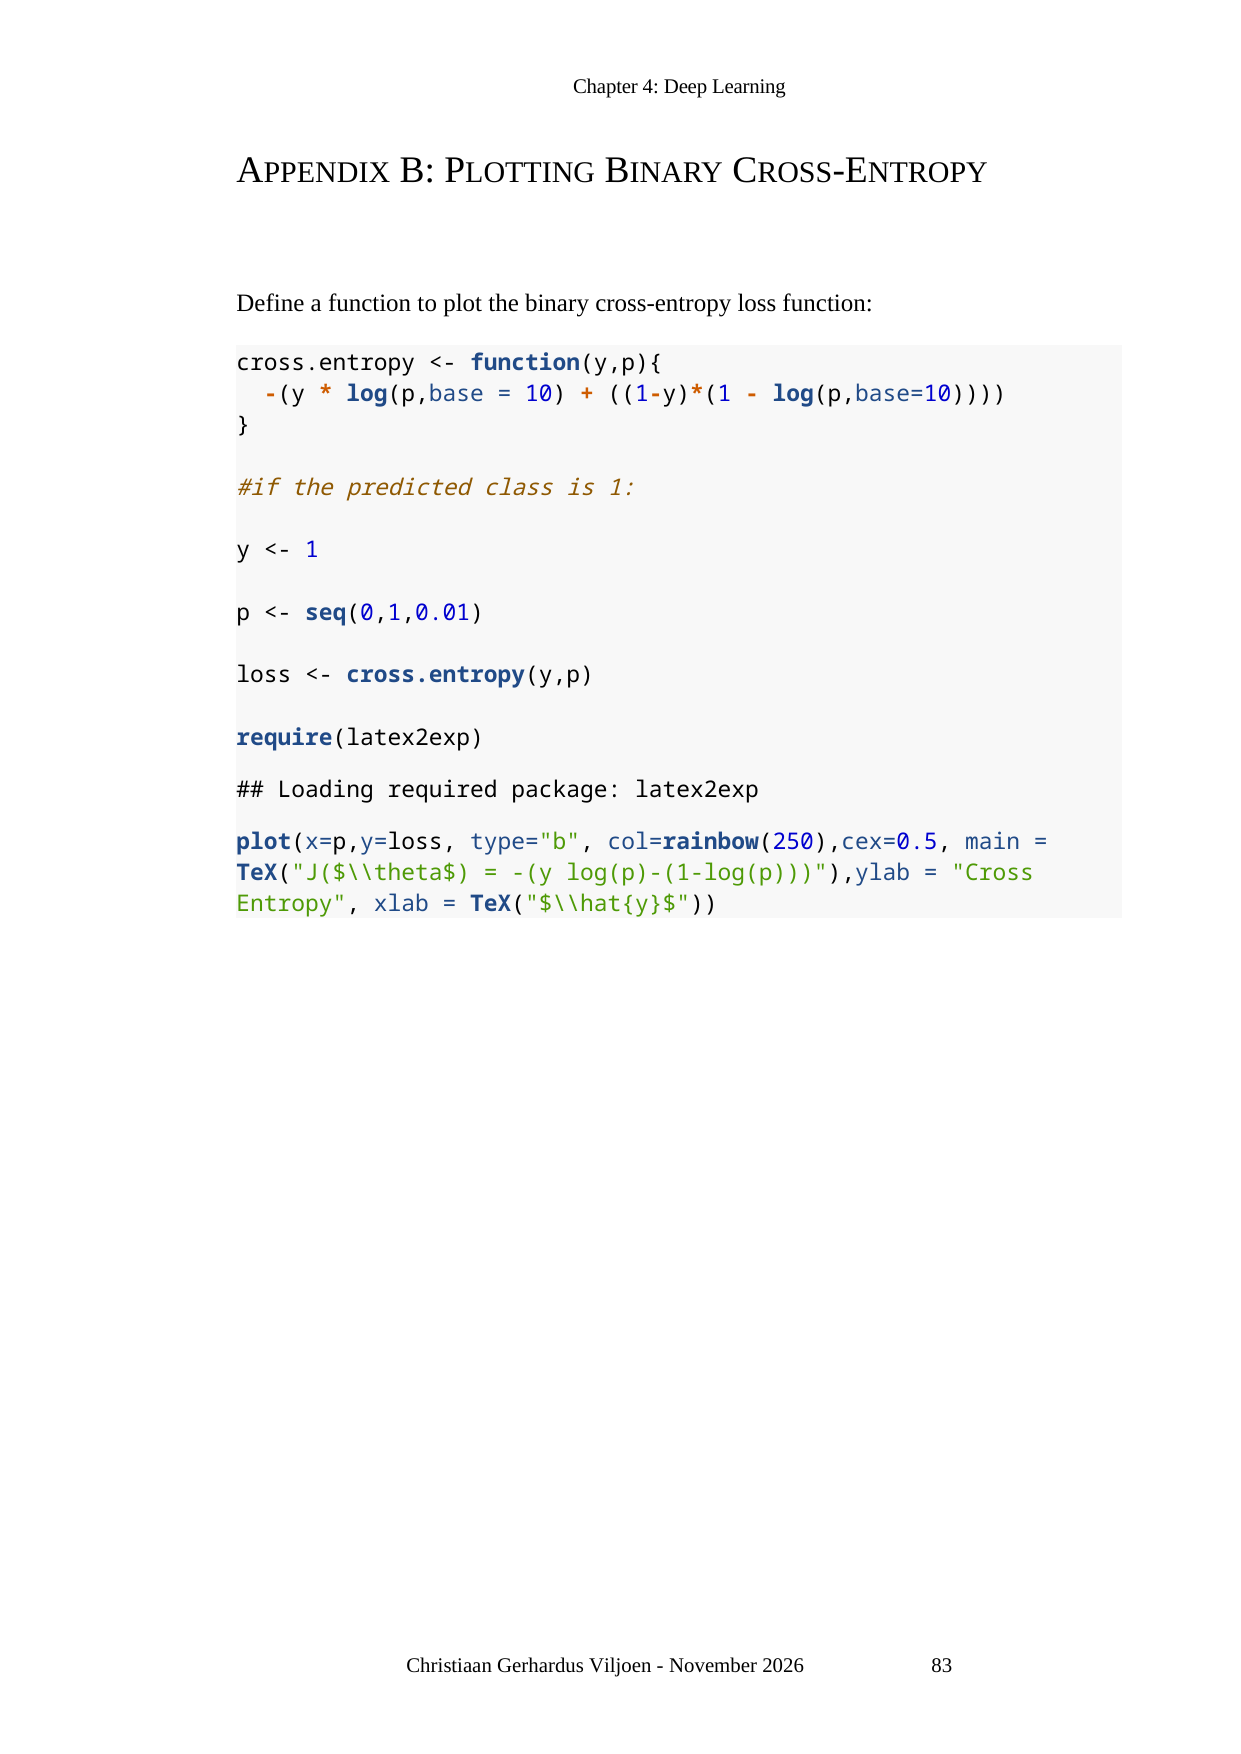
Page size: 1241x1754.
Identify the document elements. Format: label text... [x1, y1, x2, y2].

text ## Loading required package: latex2exp [236, 772, 1122, 804]
text Define a function to plot the binary cross-entropy loss function: [236, 288, 1122, 317]
text cross.entropy <- function(y,p){ -(y * log(p,base = 10) + ((1-y)*(1 - log(p,base=10)))) } #if the predicted class is 1: y <- 1 p <- seq(0,1,0.01) loss <- cross.entropy(y,p) require(latex2exp) [236, 345, 1122, 752]
text plot(x=p,y=loss, type="b", col=rainbow(250),cex=0.5, main = TeX("J($\\theta$) = -(y log(p)-(1-log(p)))"),ylab = "Cross Entropy", xlab = TeX("$\\hat{y}$")) [236, 824, 1122, 918]
subtitle Appendix B: Plotting Binary Cross-Entropy [236, 148, 1122, 191]
